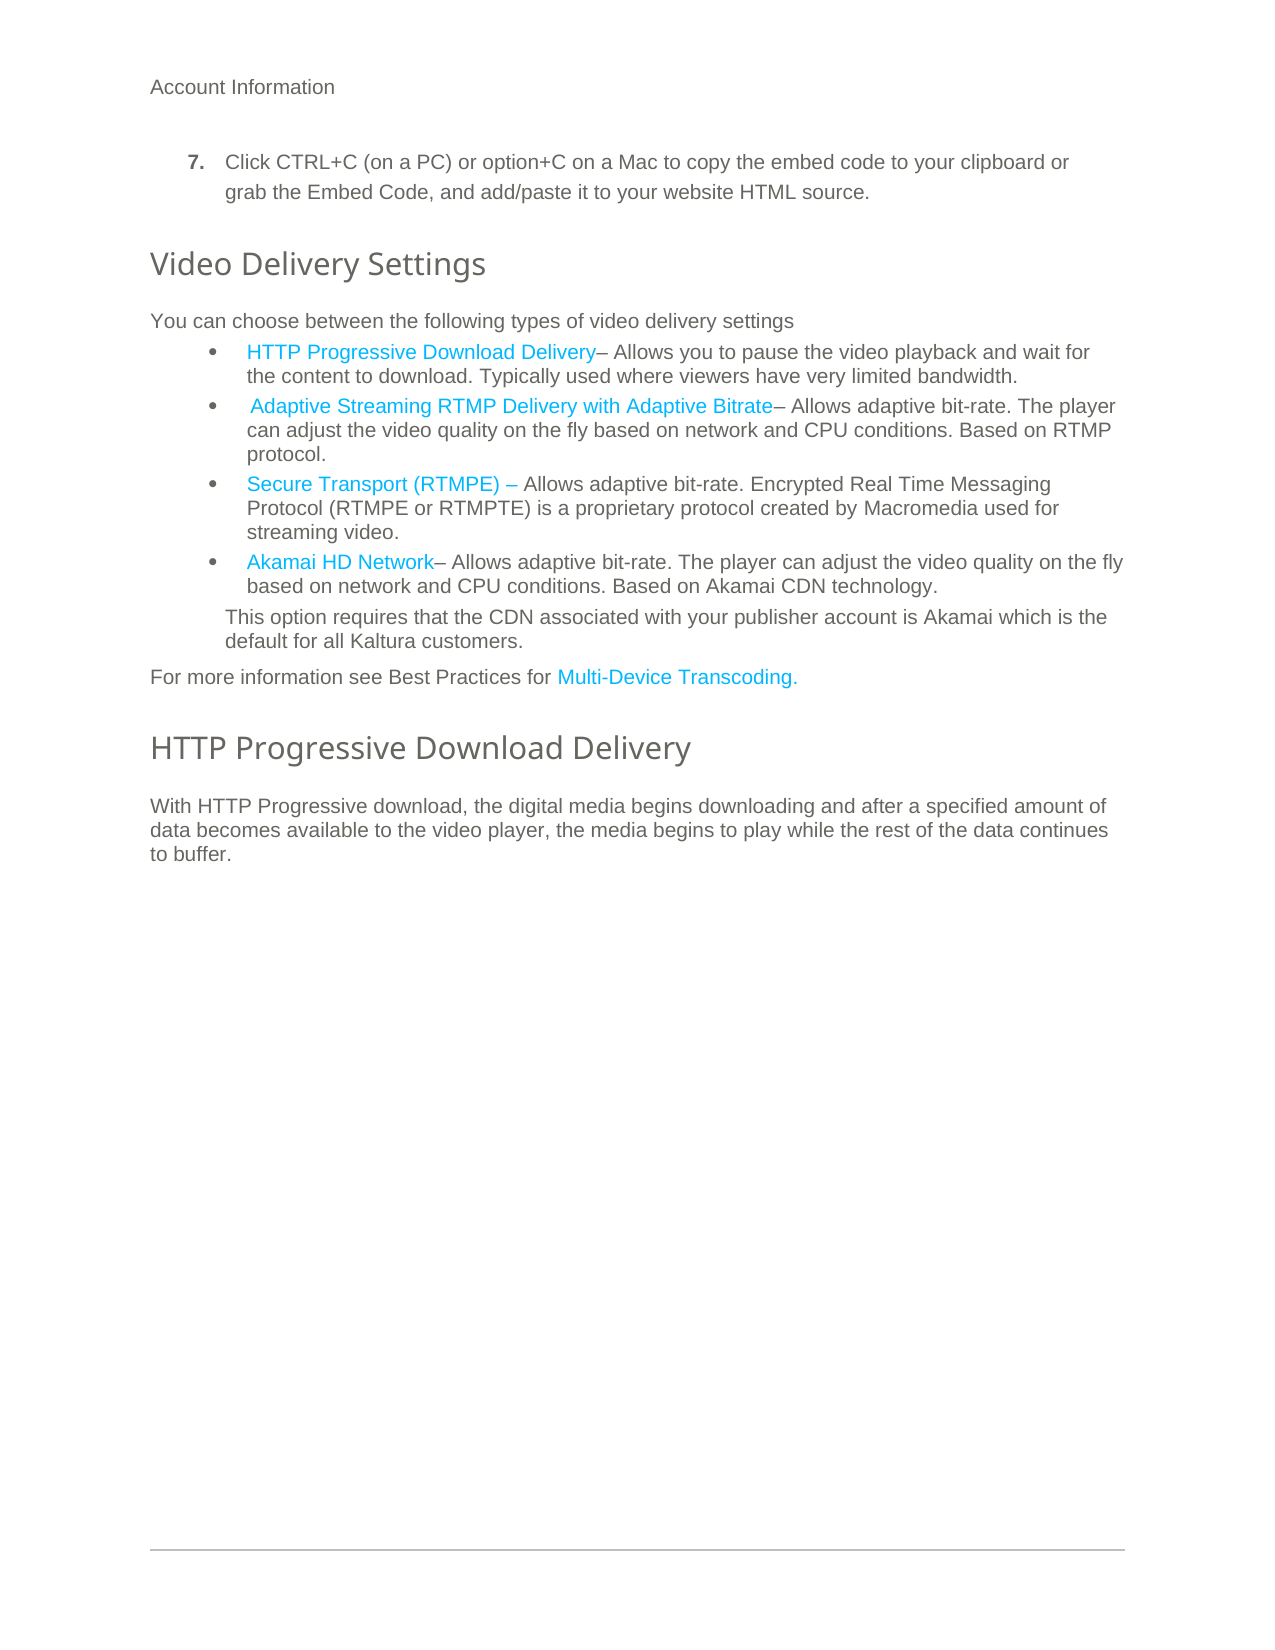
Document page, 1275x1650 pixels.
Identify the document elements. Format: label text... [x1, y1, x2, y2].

list HTTP Progressive Download Delivery– Allows you to pause the video playback and wait for the content to download. Typically used where viewers have very limited bandwidth. [209, 339, 1125, 387]
text For more information see Best Practices for Multi-Device Transcoding. [150, 665, 1125, 689]
list This option requires that the CDN associated with your publisher account is Akamai which is the default for all Kaltura customers. [225, 604, 1125, 652]
list Secure Transport (RTMPE) – Allows adaptive bit-rate. Encrypted Real Time Messaging Protocol (RTMPE or RTMPTE) is a proprietary protocol created by Macromedia used for streaming video. [209, 472, 1125, 544]
subtitle HTTP Progressive Download Delivery [150, 726, 1125, 769]
list grab the Embed Code, and add/paste it to your website HTML source. [225, 180, 1125, 204]
text With HTTP Progressive download, the digital media begins downloading and after a specified amount of data becomes available to the video player, the media begins to play while the rest of the data continues to buffer. [150, 794, 1125, 866]
subtitle Video Delivery Settings [150, 242, 1125, 284]
list Adaptive Streaming RTMP Delivery with Adaptive Bitrate– Allows adaptive bit-rate. The player can adjust the video quality on the fly based on network and CPU conditions. Based on RTMP protocol. [209, 394, 1125, 466]
text You can choose between the following types of video delivery settings [150, 309, 1125, 333]
list Akamai HD Network– Allows adaptive bit-rate. The player can adjust the video quality on the fly based on network and CPU conditions. Based on Akamai CDN technology. [209, 550, 1125, 598]
list Click CTRL+C (on a PC) or option+C on a Mac to copy the embed code to your clipboard or [187, 150, 1125, 174]
